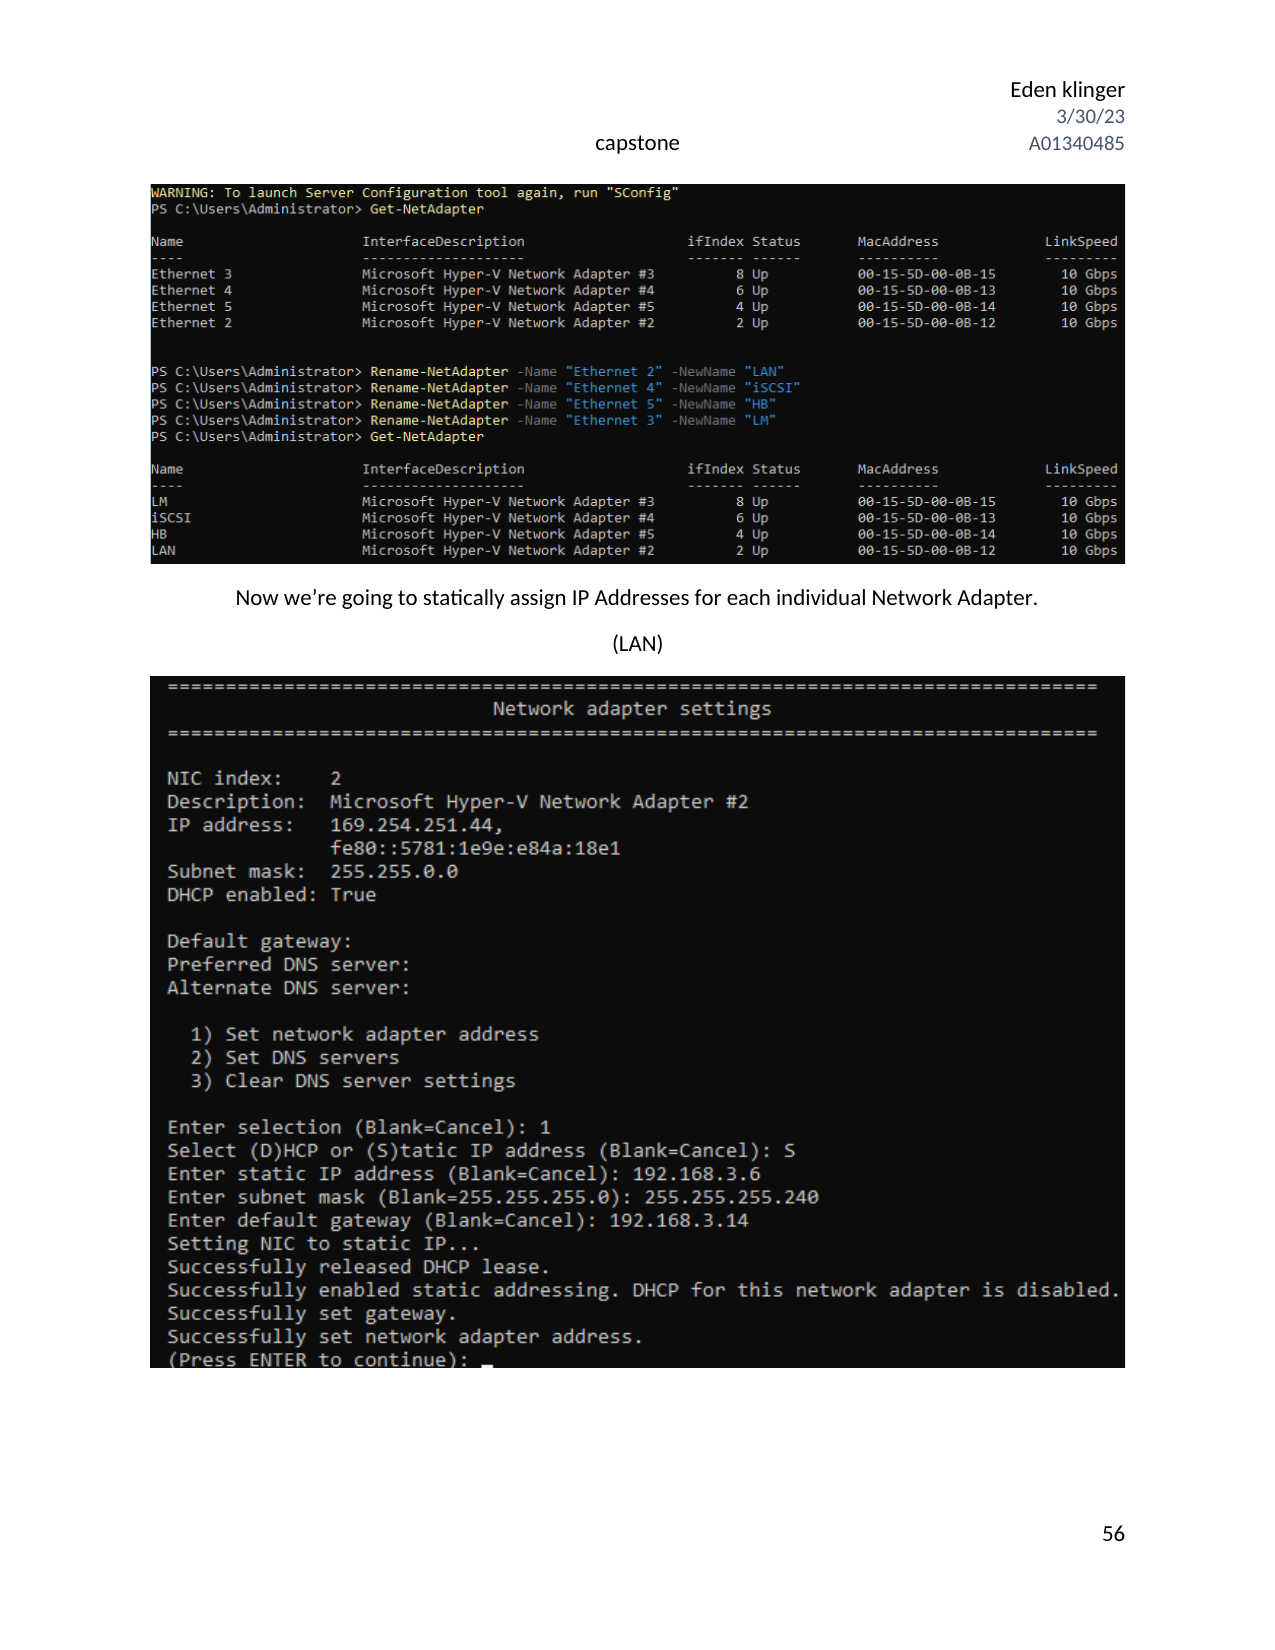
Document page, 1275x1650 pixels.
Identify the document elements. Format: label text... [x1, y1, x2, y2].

picture [150, 184, 1125, 564]
text (LAN) [150, 629, 1125, 658]
picture [150, 676, 1125, 1368]
text Now we’re going to statically assign IP Addresses for each individual Network Adapter. [150, 583, 1125, 611]
